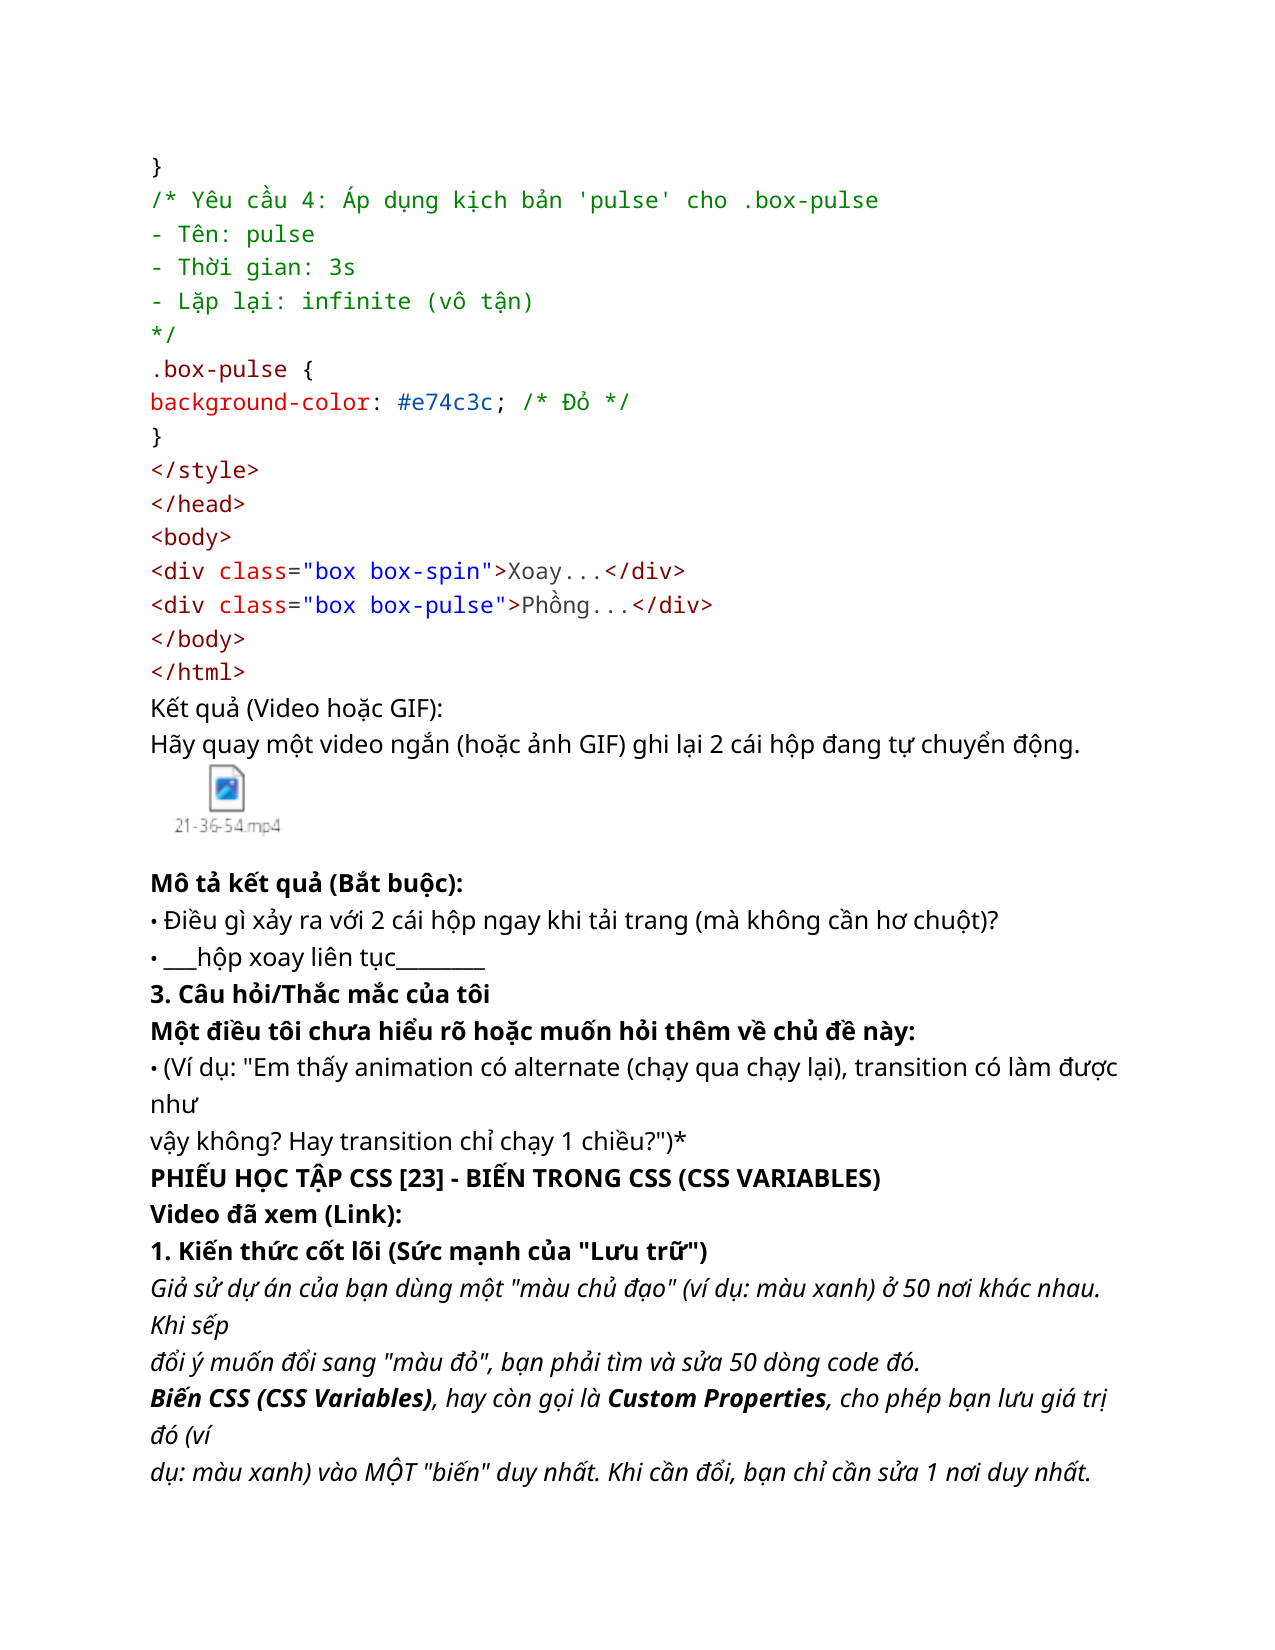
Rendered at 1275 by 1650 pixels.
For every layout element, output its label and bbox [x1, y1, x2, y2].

text [150, 150, 1125, 1488]
